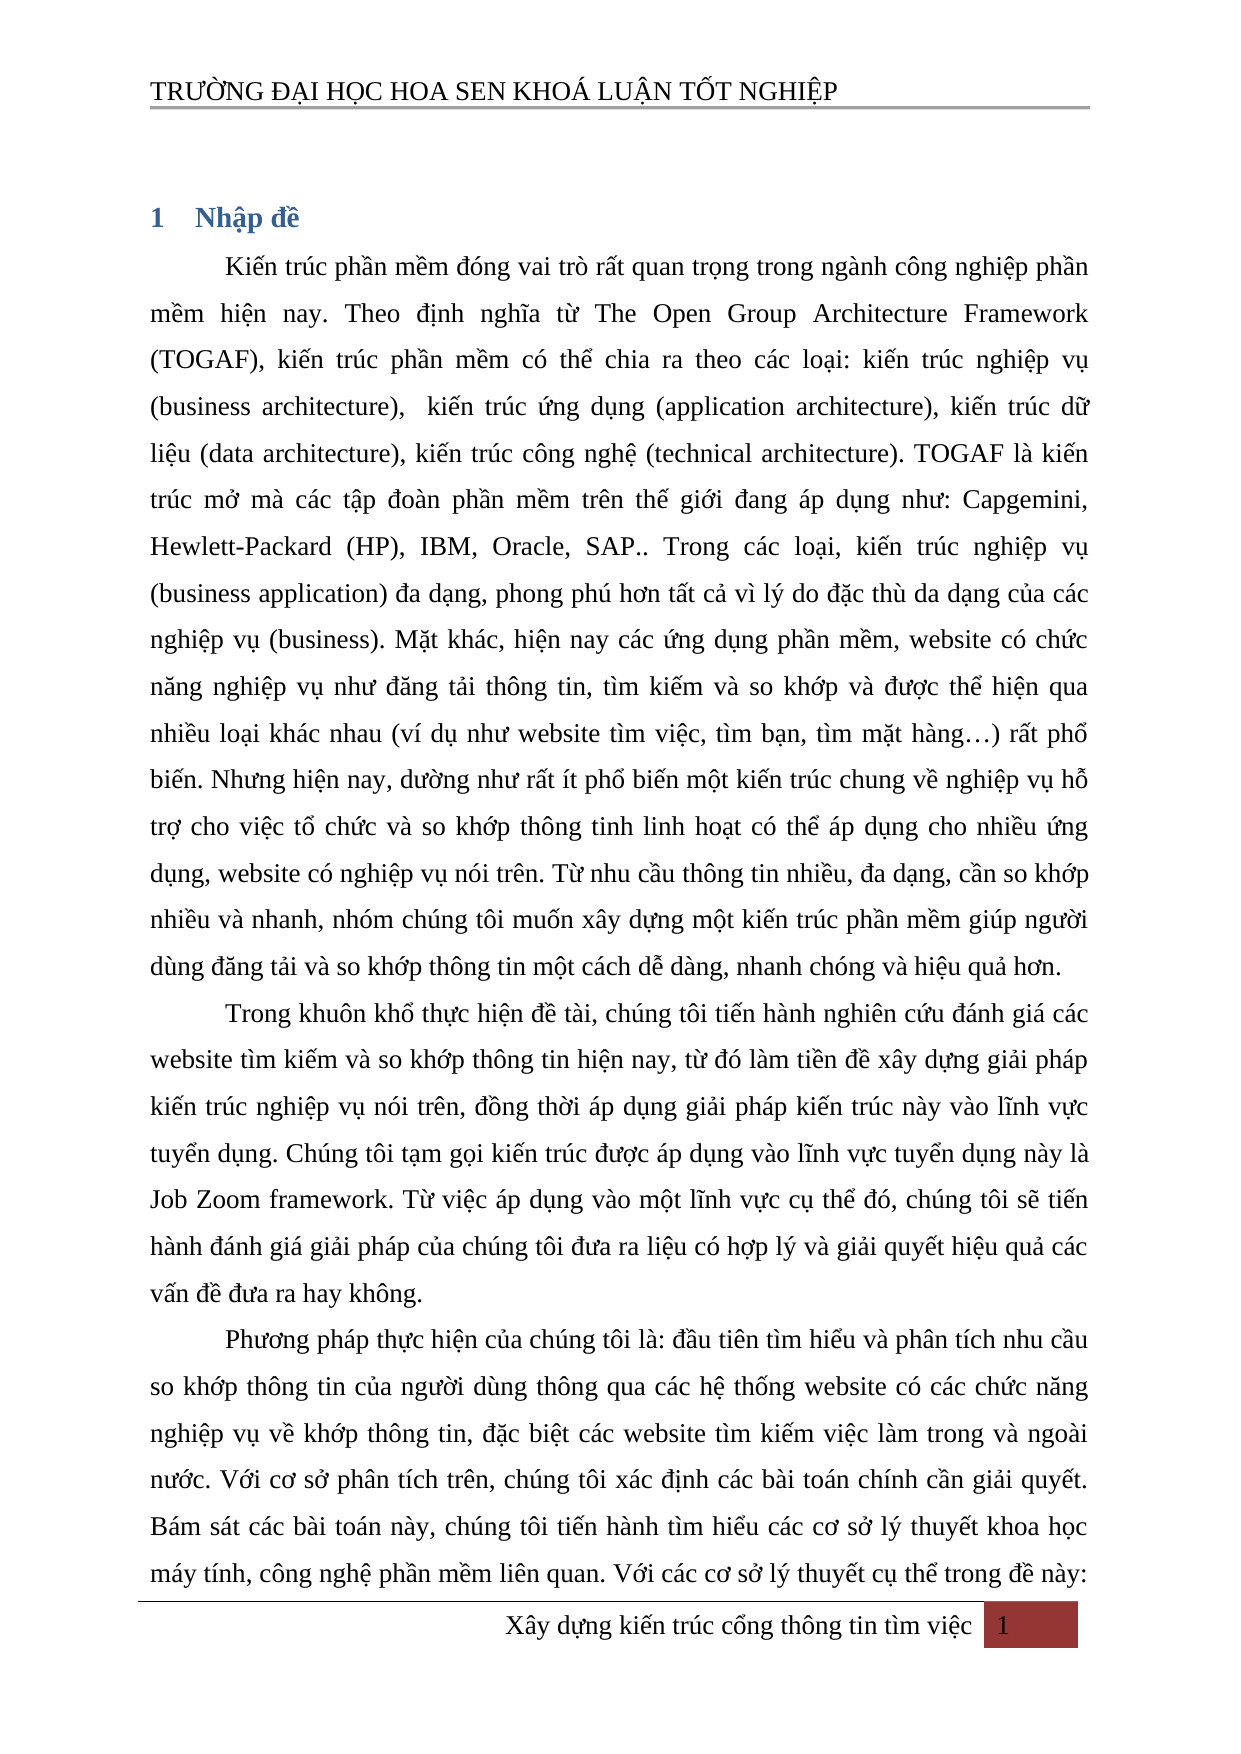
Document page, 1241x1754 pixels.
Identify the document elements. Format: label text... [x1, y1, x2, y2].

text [150, 1324, 1090, 1588]
text Kiến trúc phần mềm đóng vai trò rất quan trọng trong ngành công nghiệp phần mềm hiện nay. Theo định nghĩa từ The Open Group Architecture Framework (TOGAF), kiến trúc phần mềm có thể chia ra theo các loại: kiến trúc nghiệp vụ (business architecture), kiến trúc ứng dụng (application architecture), kiến trúc dữ liệu (data architecture), kiến trúc công nghệ (technical architecture). TOGAF là kiến trúc mở mà các tập đoàn phần mềm trên thế giới đang áp dụng như: Capgemini, Hewlett-Packard (HP), IBM, Oracle, SAP.. Trong các loại, kiến trúc nghiệp vụ (business application) đa dạng, phong phú hơn tất cả vì lý do đặc thù da dạng của các nghiệp vụ (business). Mặt khác, hiện nay các ứng dụng phần mềm, website có chức năng nghiệp vụ như đăng tải thông tin, tìm kiếm và so khớp và được thể hiện qua nhiều loại khác nhau (ví dụ như website tìm việc, tìm bạn, tìm mặt hàng…) rất phổ biến. Nhưng hiện nay, dường như rất ít phổ biến một kiến trúc chung về nghiệp vụ hỗ trợ cho việc tổ chức và so khớp thông tinh linh hoạt có thể áp dụng cho nhiều ứng dụng, website có nghiệp vụ nói trên. Từ nhu cầu thông tin nhiều, đa dạng, cần so khớp nhiều và nhanh, nhóm chúng tôi muốn xây dựng một kiến trúc phần mềm giúp người dùng đăng tải và so khớp thông tin một cách dễ dàng, nhanh chóng và hiệu quả hơn. [150, 250, 1090, 981]
text Trong khuôn khổ thực hiện đề tài, chúng tôi tiến hành nghiên cứu đánh giá các website tìm kiếm và so khớp thông tin hiện nay, từ đó làm tiền đề xây dựng giải pháp kiến trúc nghiệp vụ nói trên, đồng thời áp dụng giải pháp kiến trúc này vào lĩnh vực tuyển dụng. Chúng tôi tạm gọi kiến trúc được áp dụng vào lĩnh vực tuyển dụng này là Job Zoom framework. Từ việc áp dụng vào một lĩnh vực cụ thể đó, chúng tôi sẽ tiến hành đánh giá giải pháp của chúng tôi đưa ra liệu có hợp lý và giải quyết hiệu quả các vấn đề đưa ra hay không. [150, 997, 1090, 1308]
subtitle Nhập đề [150, 200, 1090, 233]
